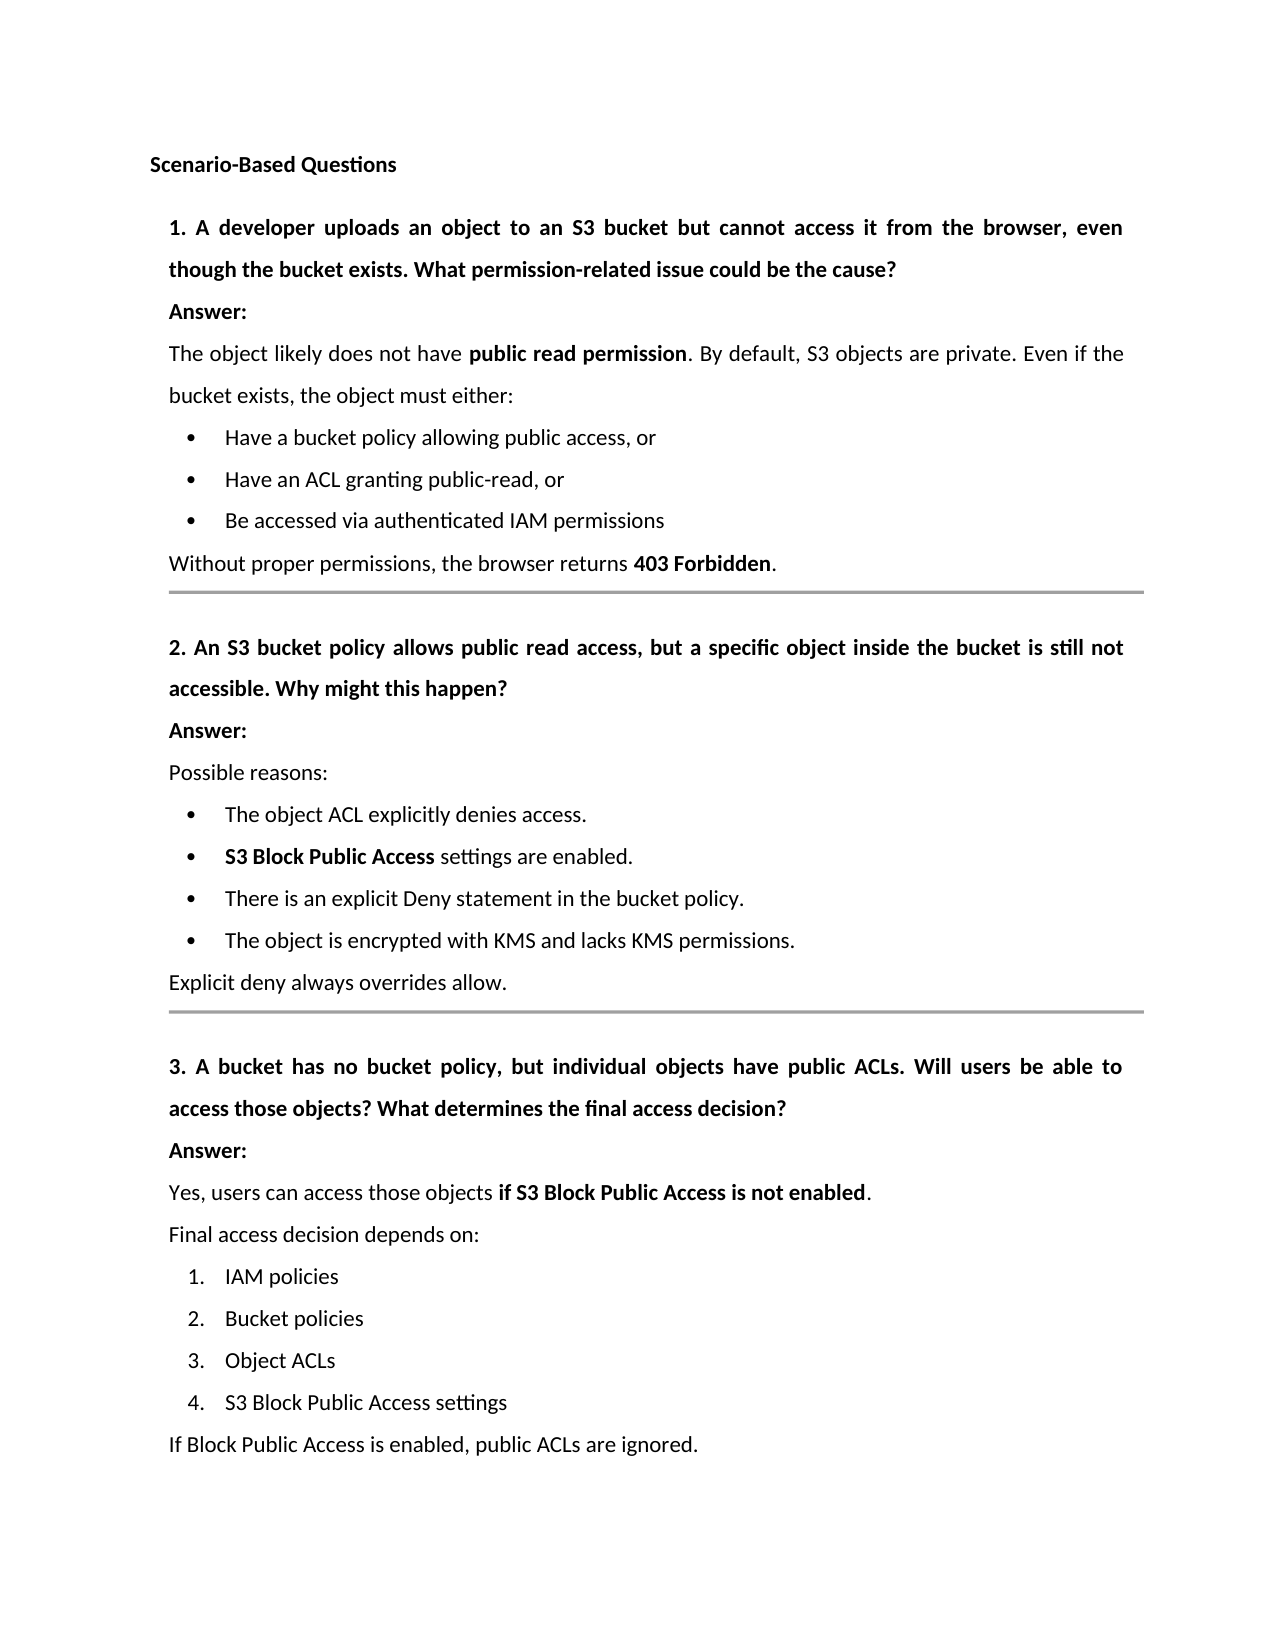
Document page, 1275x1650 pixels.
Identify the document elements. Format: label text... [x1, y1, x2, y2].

list Answer: The object likely does not have public read permission. By default, S3 objects are private. Even if the bucket exists, the object must either: [169, 297, 1125, 409]
list 2. An S3 bucket policy allows public read access, but a specific object inside the bucket is still not accessible. Why might this happen? [169, 633, 1125, 703]
list Explicit deny always overrides allow. [169, 968, 1125, 996]
list Be accessed via authenticated IAM permissions [187, 507, 1125, 535]
list There is an explicit Deny statement in the bucket policy. [187, 884, 1125, 912]
list Answer: Possible reasons: [169, 717, 1125, 787]
text Scenario-Based Questions [150, 150, 1125, 178]
list The object ACL explicitly denies access. [187, 801, 1125, 828]
list S3 Block Public Access settings are enabled. [187, 842, 1125, 871]
list 3. A bucket has no bucket policy, but individual objects have public ACLs. Will users be able to access those objects? What determines the final access decision? [169, 1052, 1125, 1122]
list Object ACLs [187, 1346, 1125, 1374]
list 1. A developer uploads an object to an S3 bucket but cannot access it from the browser, even though the bucket exists. What permission-related issue could be the cause? [169, 213, 1125, 283]
list Answer: Yes, users can access those objects if S3 Block Public Access is not enabled. [169, 1136, 1125, 1206]
list If Block Public Access is enabled, public ACLs are ignored. [169, 1430, 1125, 1458]
list The object is encrypted with KMS and lacks KMS permissions. [187, 926, 1125, 954]
list Final access decision depends on: [169, 1220, 1125, 1248]
list Have an ACL granting public-read, or [187, 465, 1125, 493]
list Have a bucket policy allowing public access, or [187, 423, 1125, 451]
list Without proper permissions, the browser returns 403 Forbidden. [169, 549, 1125, 577]
list S3 Block Public Access settings [187, 1388, 1125, 1416]
list IAM policies [187, 1262, 1125, 1290]
list Bucket policies [187, 1304, 1125, 1332]
